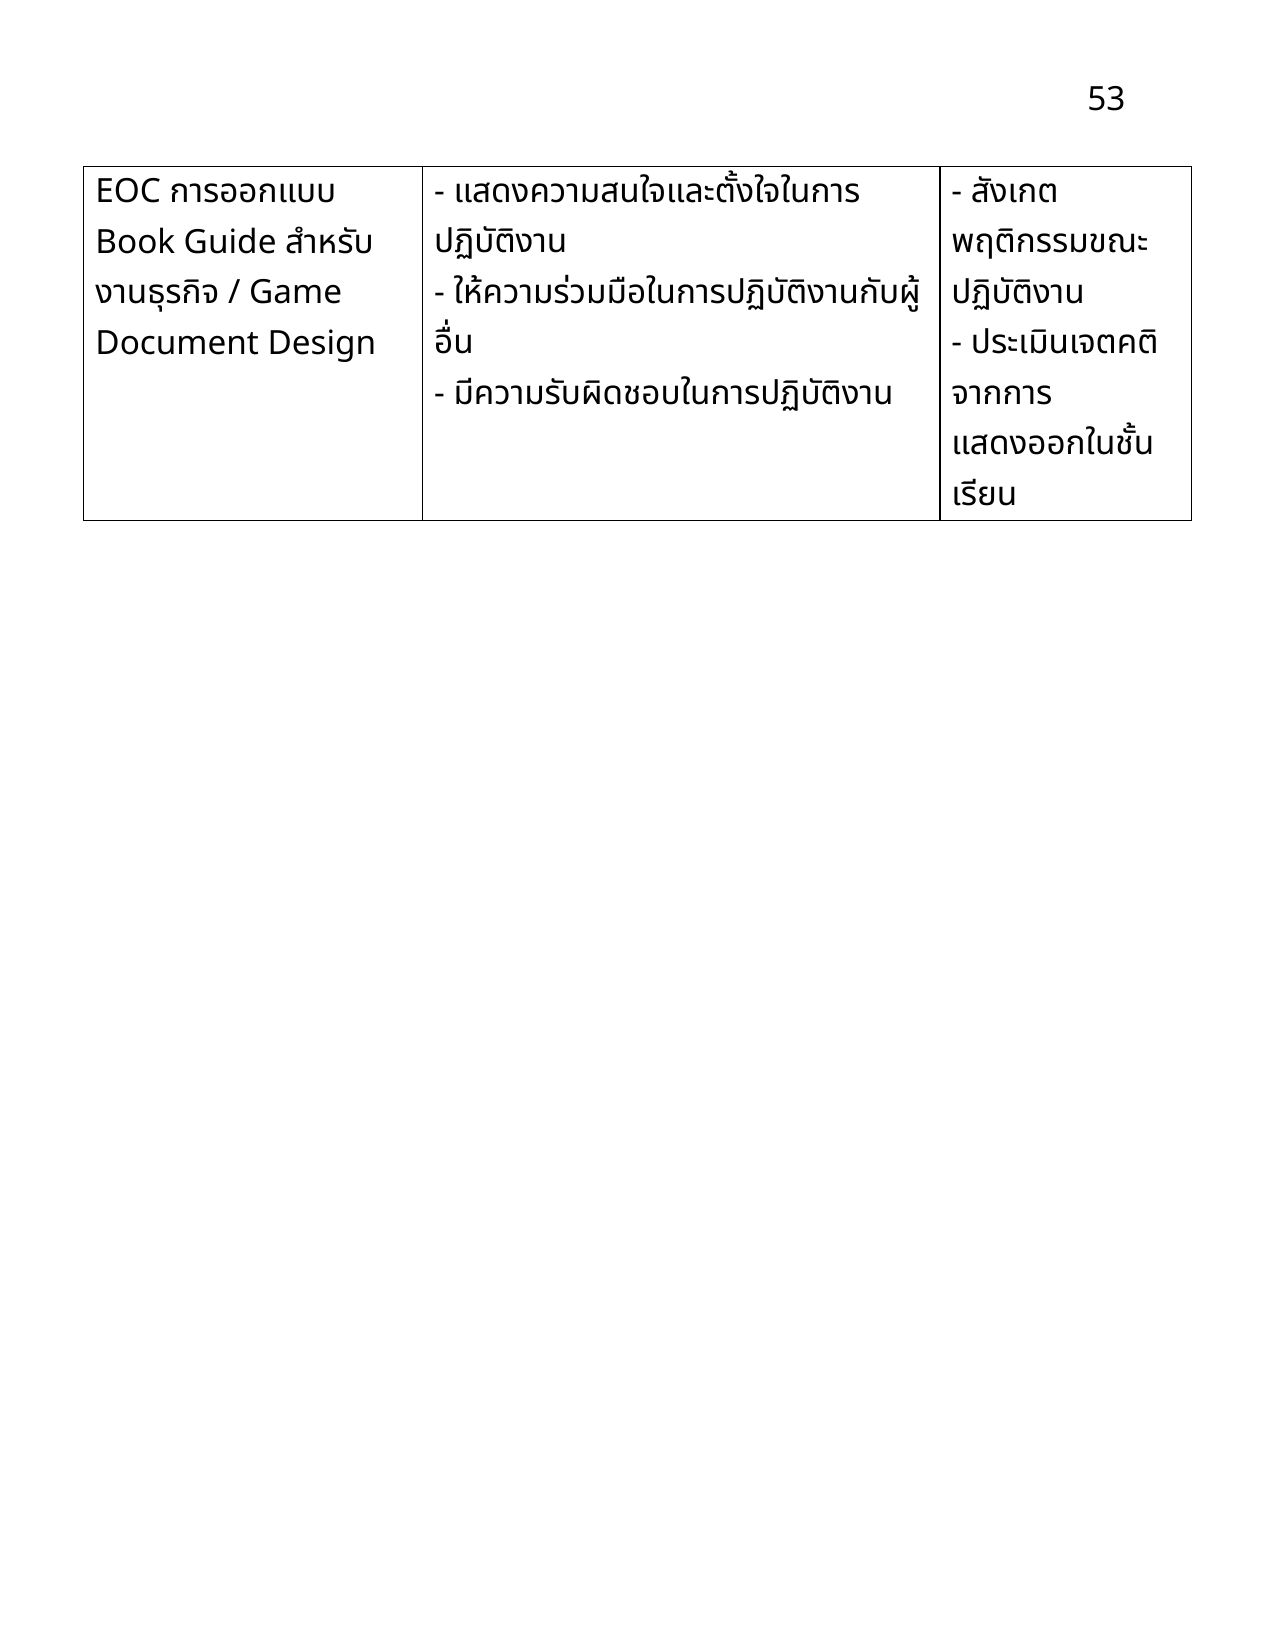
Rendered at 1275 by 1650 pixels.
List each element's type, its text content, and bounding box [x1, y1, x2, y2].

table_cell - แสดงความสนใจและตั้งใจในการปฏิบัติงาน - ให้ความร่วมมือในการปฏิบัติงานกับผู้อื่น - มีความรับผิดชอบในการปฏิบัติงาน [423, 167, 939, 520]
table_cell - สังเกตพฤติกรรมขณะปฏิบัติงาน - ประเมินเจตคติจากการแสดงออกในชั้นเรียน [941, 167, 1191, 520]
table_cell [84, 167, 422, 520]
